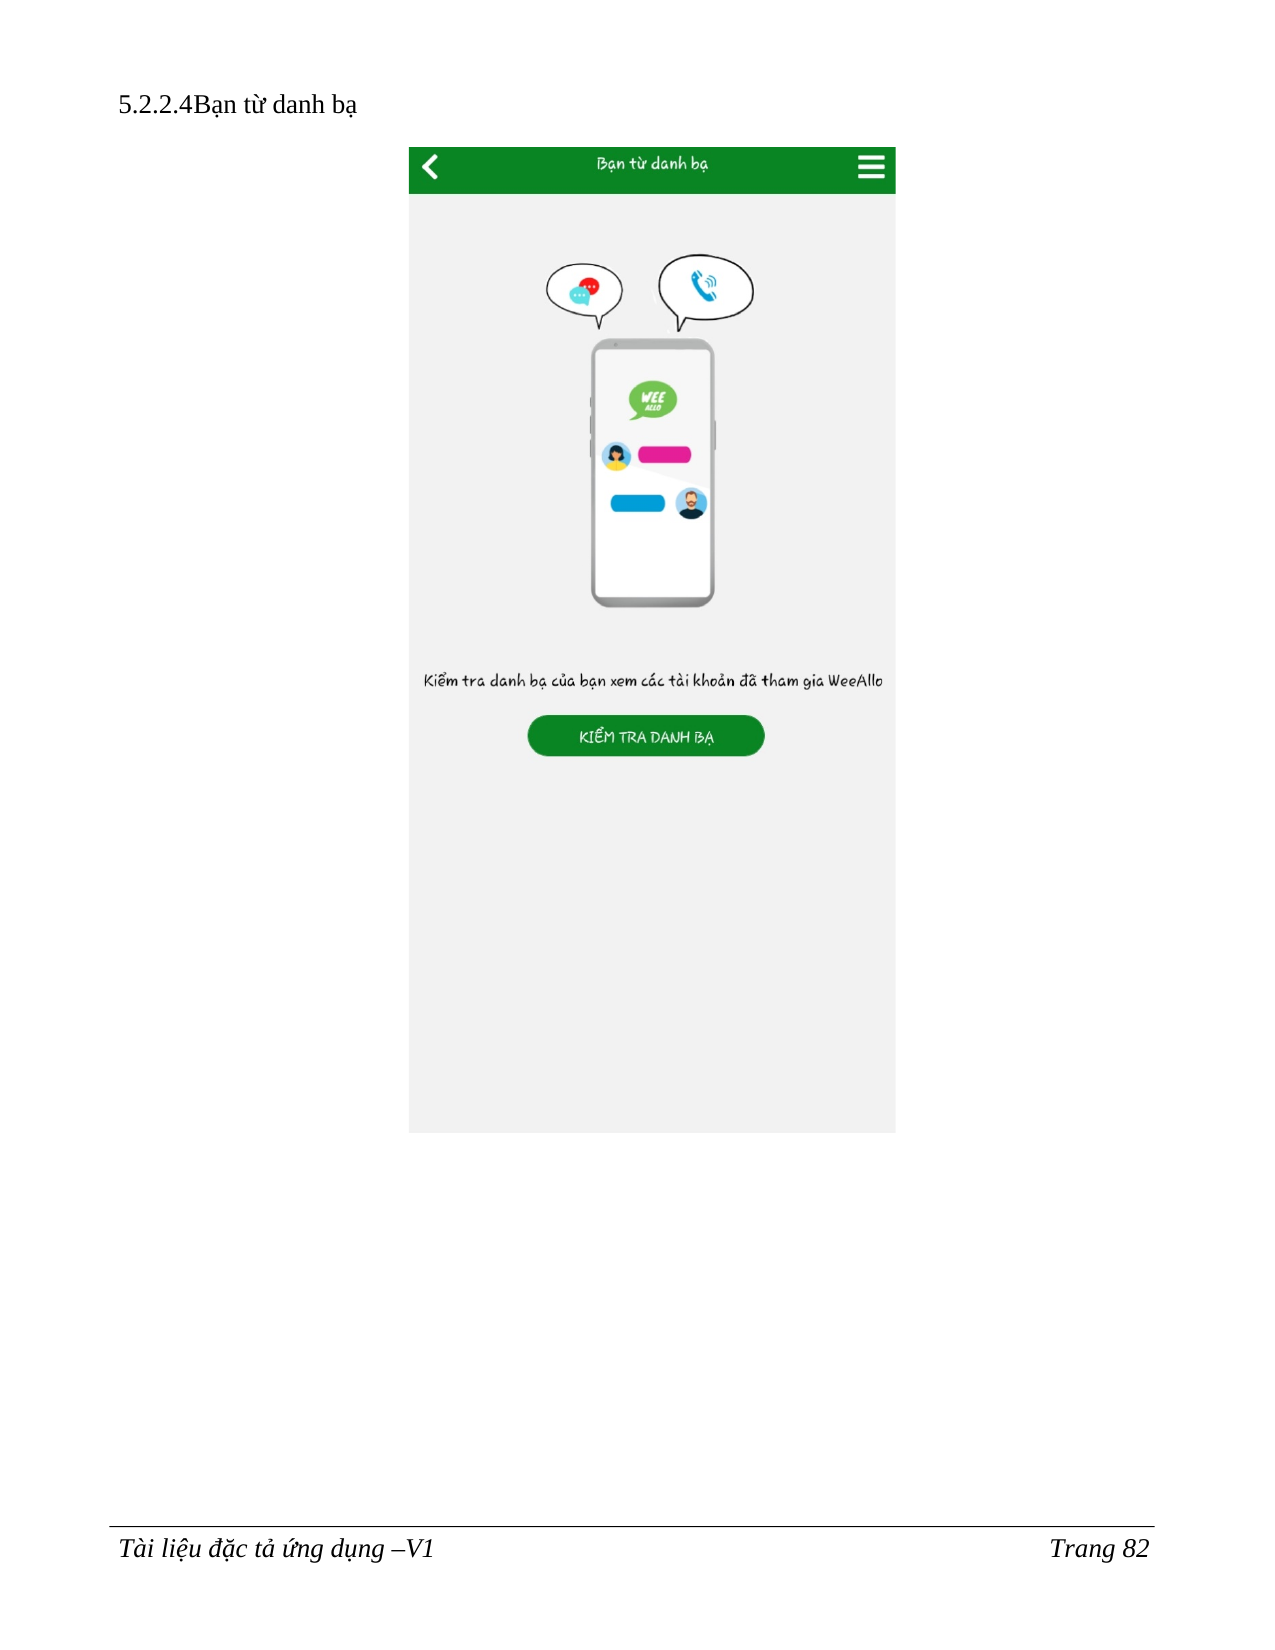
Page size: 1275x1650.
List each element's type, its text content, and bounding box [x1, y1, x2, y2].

subtitle Bạn từ danh bạ [118, 89, 1186, 120]
picture [408, 147, 896, 1133]
